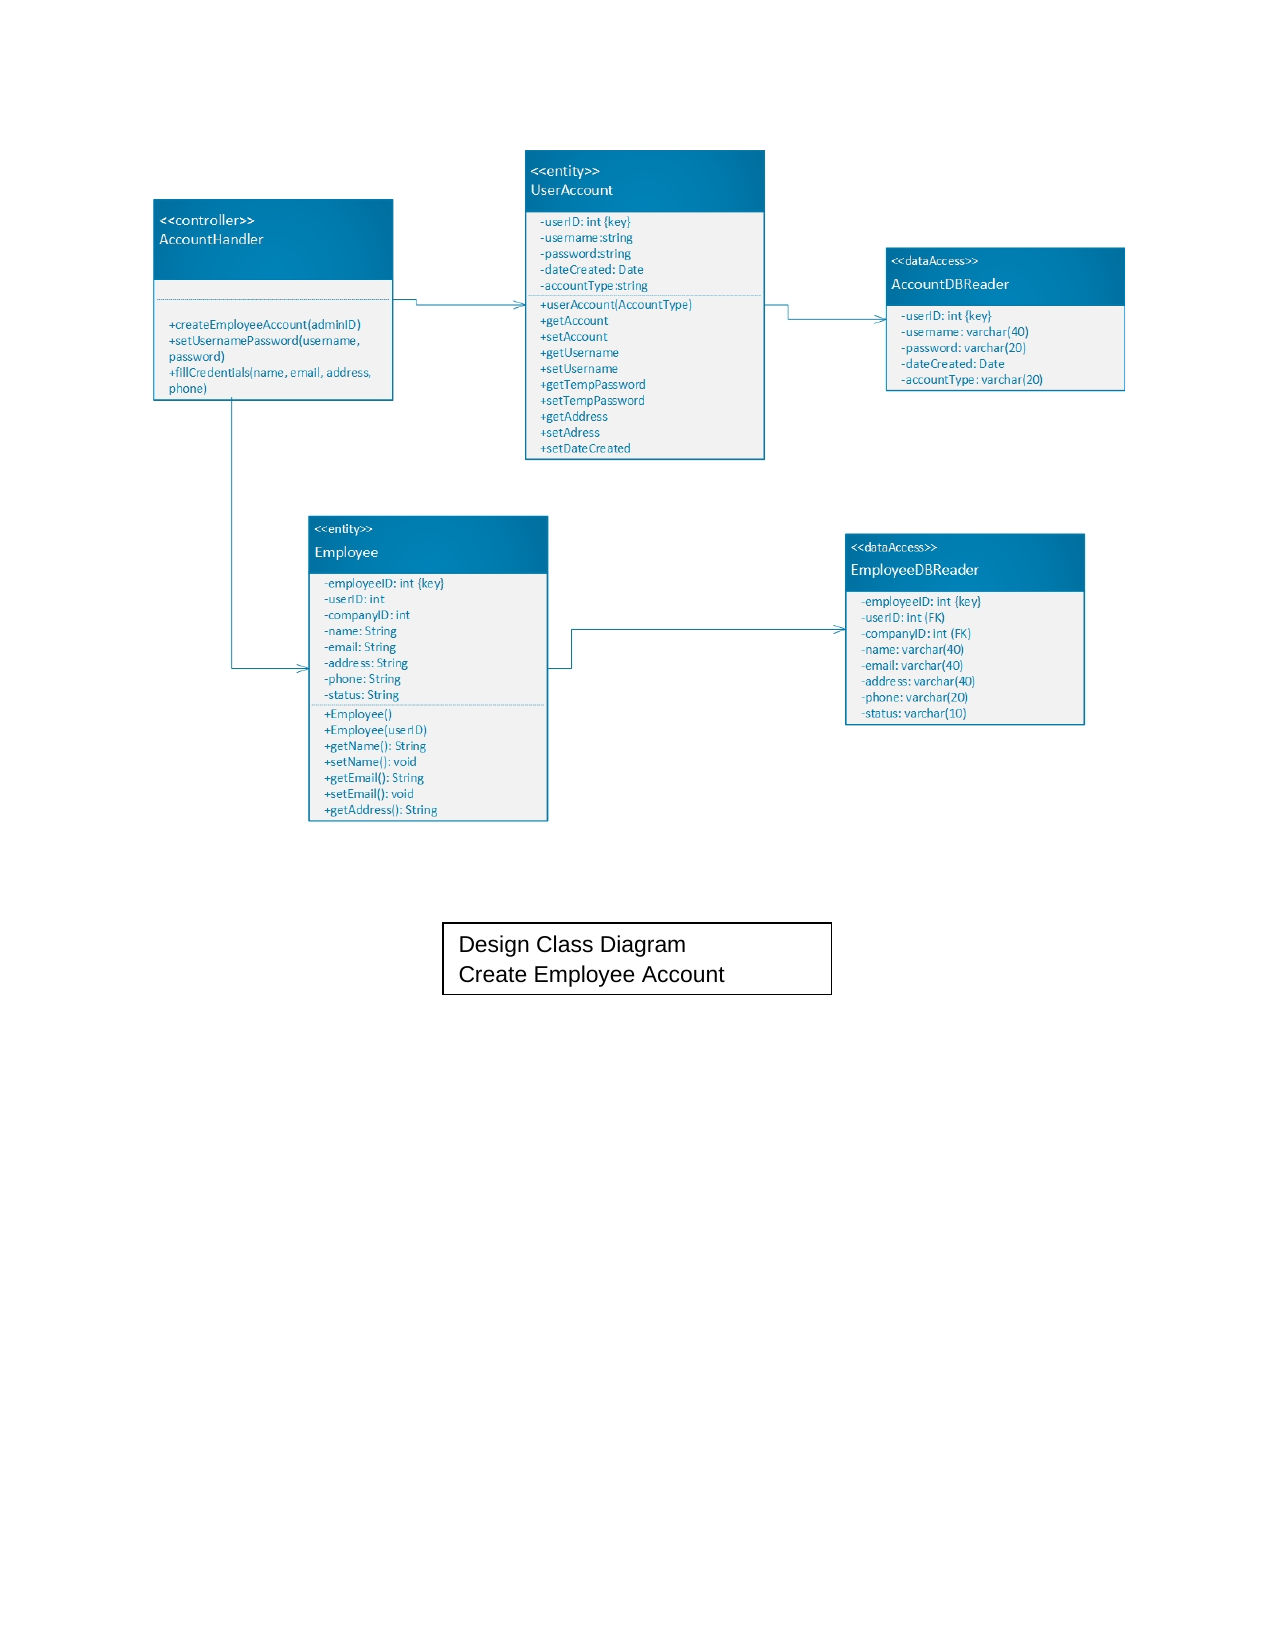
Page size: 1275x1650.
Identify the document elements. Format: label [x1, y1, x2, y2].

picture [908, 257, 941, 265]
picture [965, 280, 970, 288]
picture [574, 168, 584, 177]
picture [544, 168, 566, 176]
picture [892, 279, 906, 289]
picture [981, 282, 990, 289]
picture [920, 283, 928, 289]
picture [539, 185, 550, 195]
picture [562, 185, 575, 195]
picture [949, 259, 964, 265]
picture [150, 150, 1125, 824]
picture [970, 283, 980, 289]
picture [952, 280, 962, 289]
picture [993, 279, 1007, 289]
